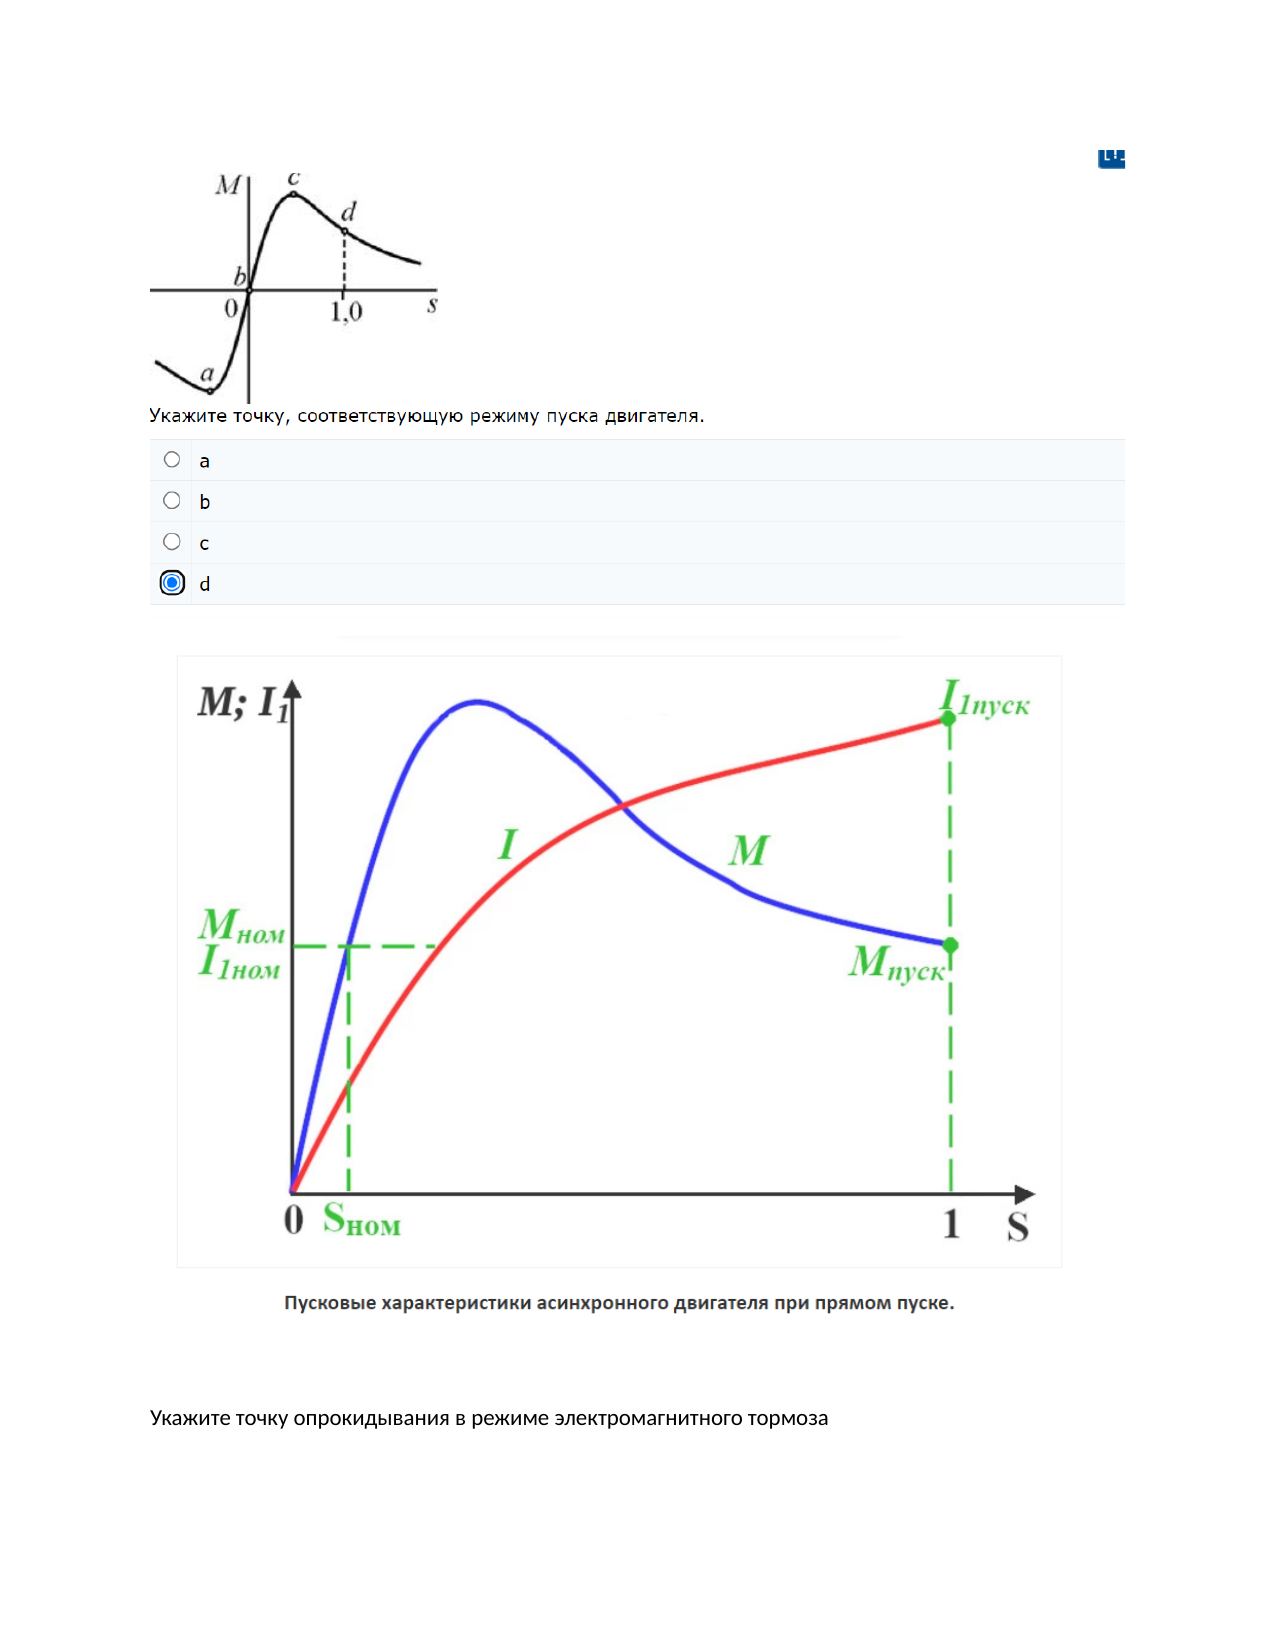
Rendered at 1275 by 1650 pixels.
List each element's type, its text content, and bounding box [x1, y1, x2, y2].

picture [150, 150, 1125, 618]
picture [150, 636, 1125, 1338]
text Укажите точку опрокидывания в режиме электромагнитного тормоза [150, 1403, 1125, 1431]
